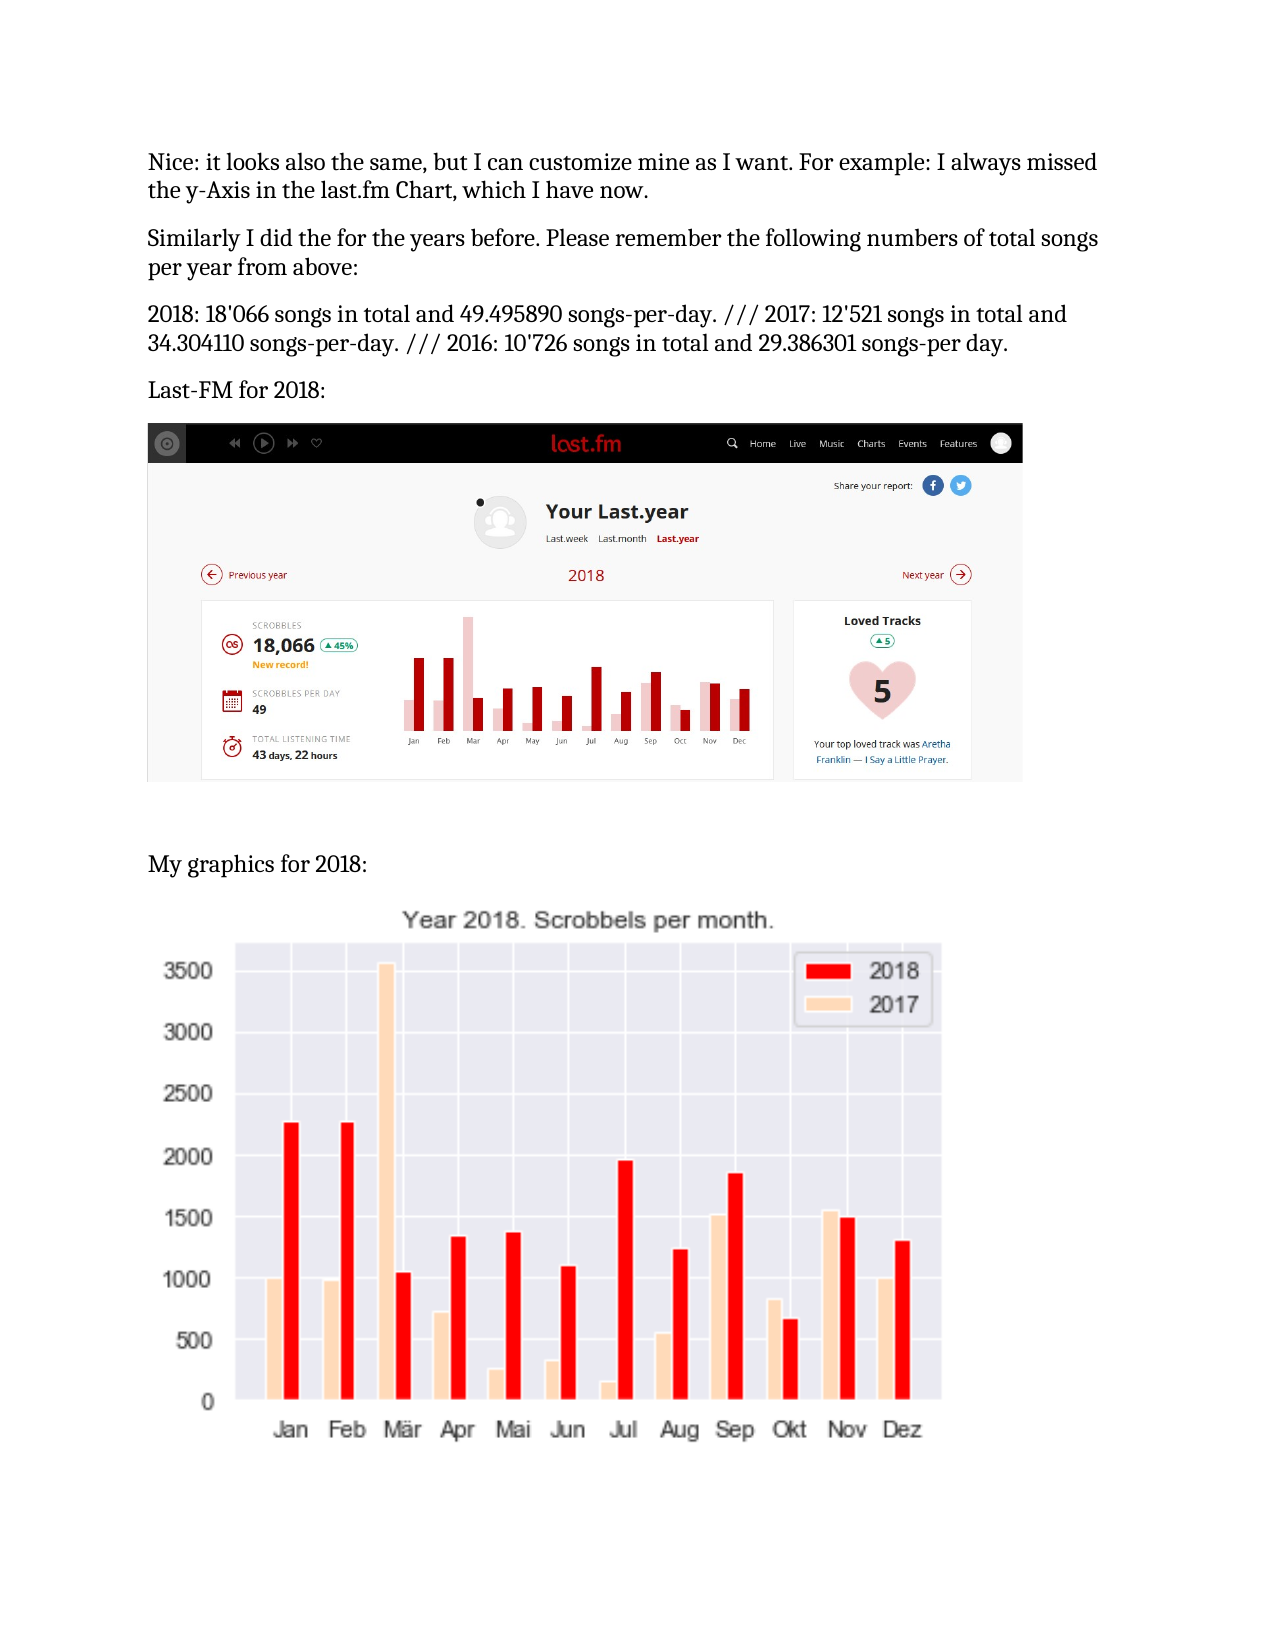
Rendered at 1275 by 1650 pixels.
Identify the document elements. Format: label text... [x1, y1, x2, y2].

text My graphics for 2018: [148, 850, 1127, 878]
text 2018: 18'066 songs in total and 49.495890 songs-per-day. /// 2017: 12'521 songs in total and 34.304110 songs-per-day. /// 2016: 10'726 songs in total and 29.386301 songs-per day. [148, 300, 1127, 358]
picture [147, 423, 1023, 782]
picture [147, 897, 957, 1457]
text Nice: it looks also the same, but I can customize mine as I want. For example: I always missed the y-Axis in the last.fm Chart, which I have now. [148, 148, 1127, 205]
text Similarly I did the for the years before. Please remember the following numbers of total songs per year from above: [148, 224, 1127, 281]
text Last-FM for 2018: [148, 376, 1127, 405]
